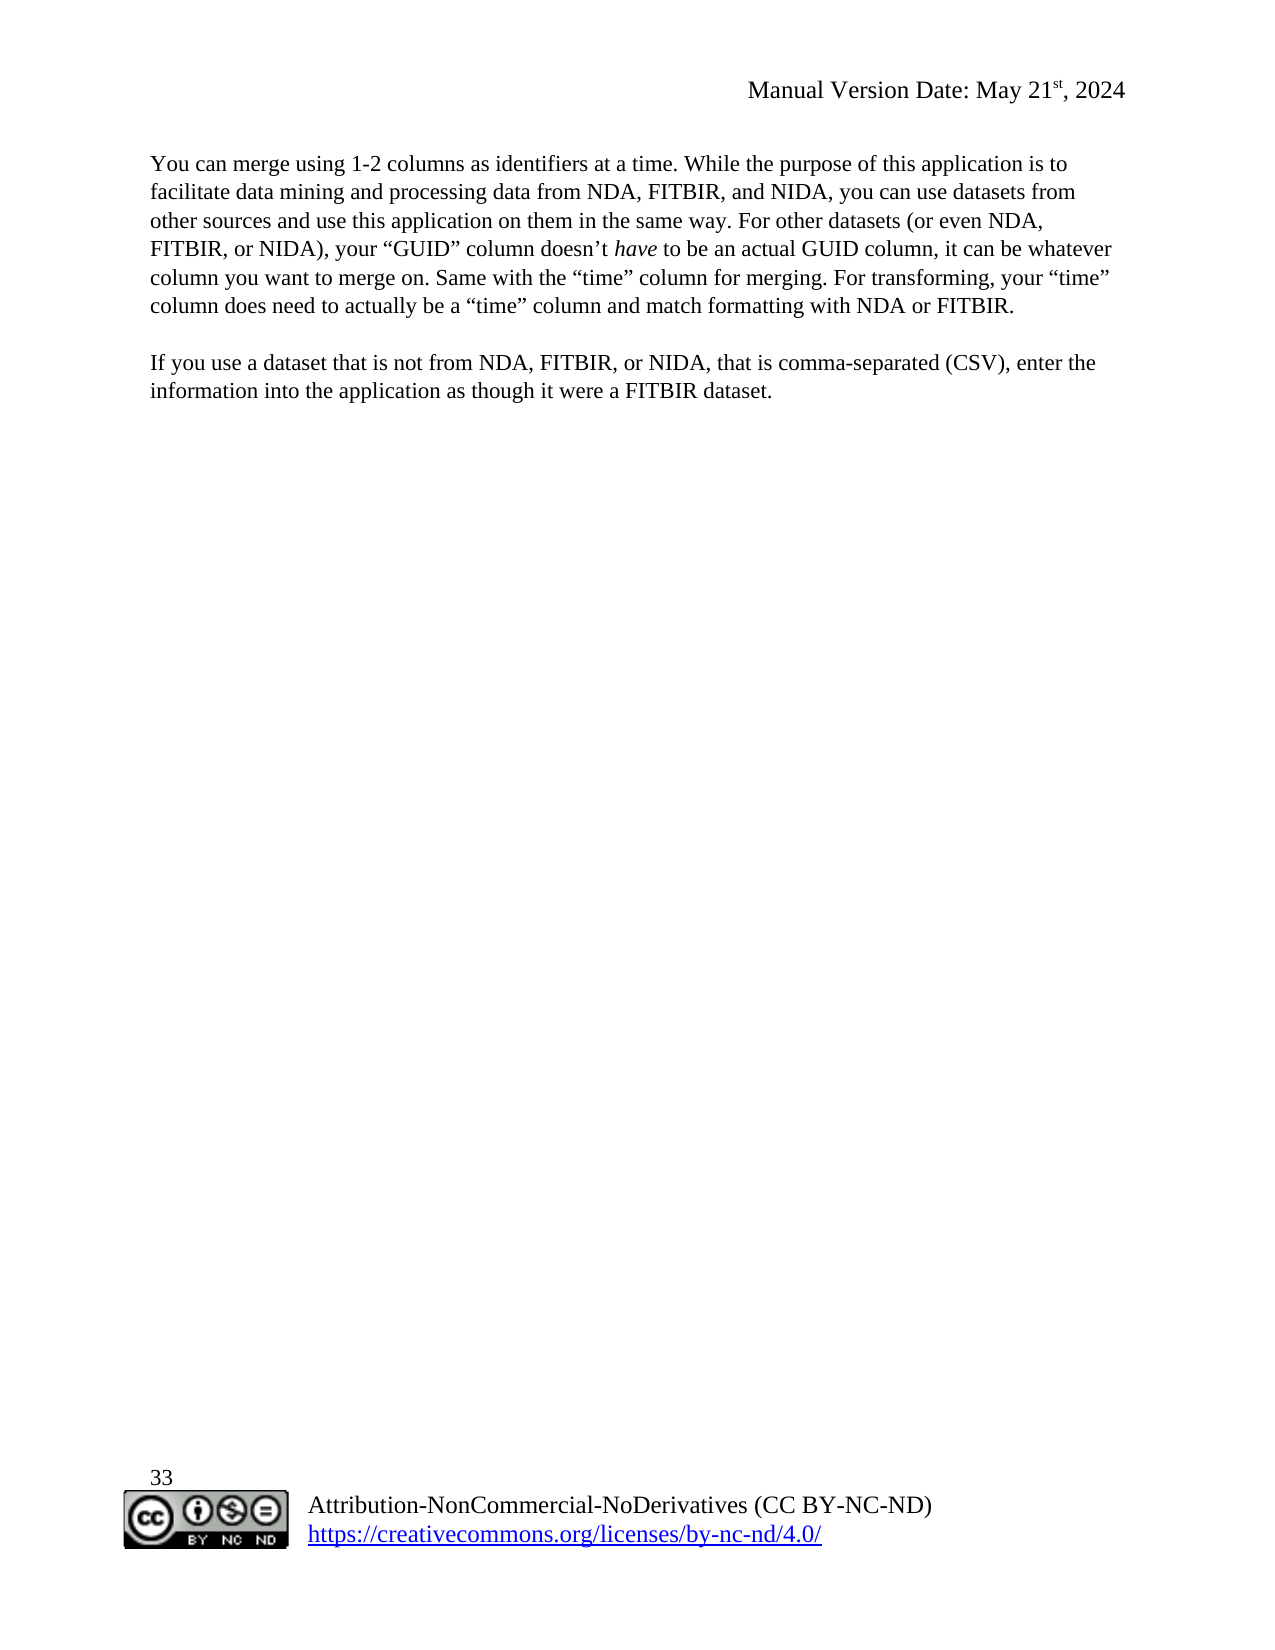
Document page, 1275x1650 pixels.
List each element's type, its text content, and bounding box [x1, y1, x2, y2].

text You can merge using 1-2 columns as identifiers at a time. While the purpose of this application is to facilitate data mining and processing data from NDA, FITBIR, and NIDA, you can use datasets from other sources and use this application on them in the same way. For other datasets (or even NDA, FITBIR, or NIDA), your “GUID” column doesn’t have to be an actual GUID column, it can be whatever column you want to merge on. Same with the “time” column for merging. For transforming, your “time” column does need to actually be a “time” column and match formatting with NDA or FITBIR. [150, 150, 1125, 318]
text If you use a dataset that is not from NDA, FITBIR, or NIDA, that is comma-separated (CSV), enter the information into the application as though it were a FITBIR dataset. [150, 349, 1125, 404]
picture [123, 1490, 289, 1549]
